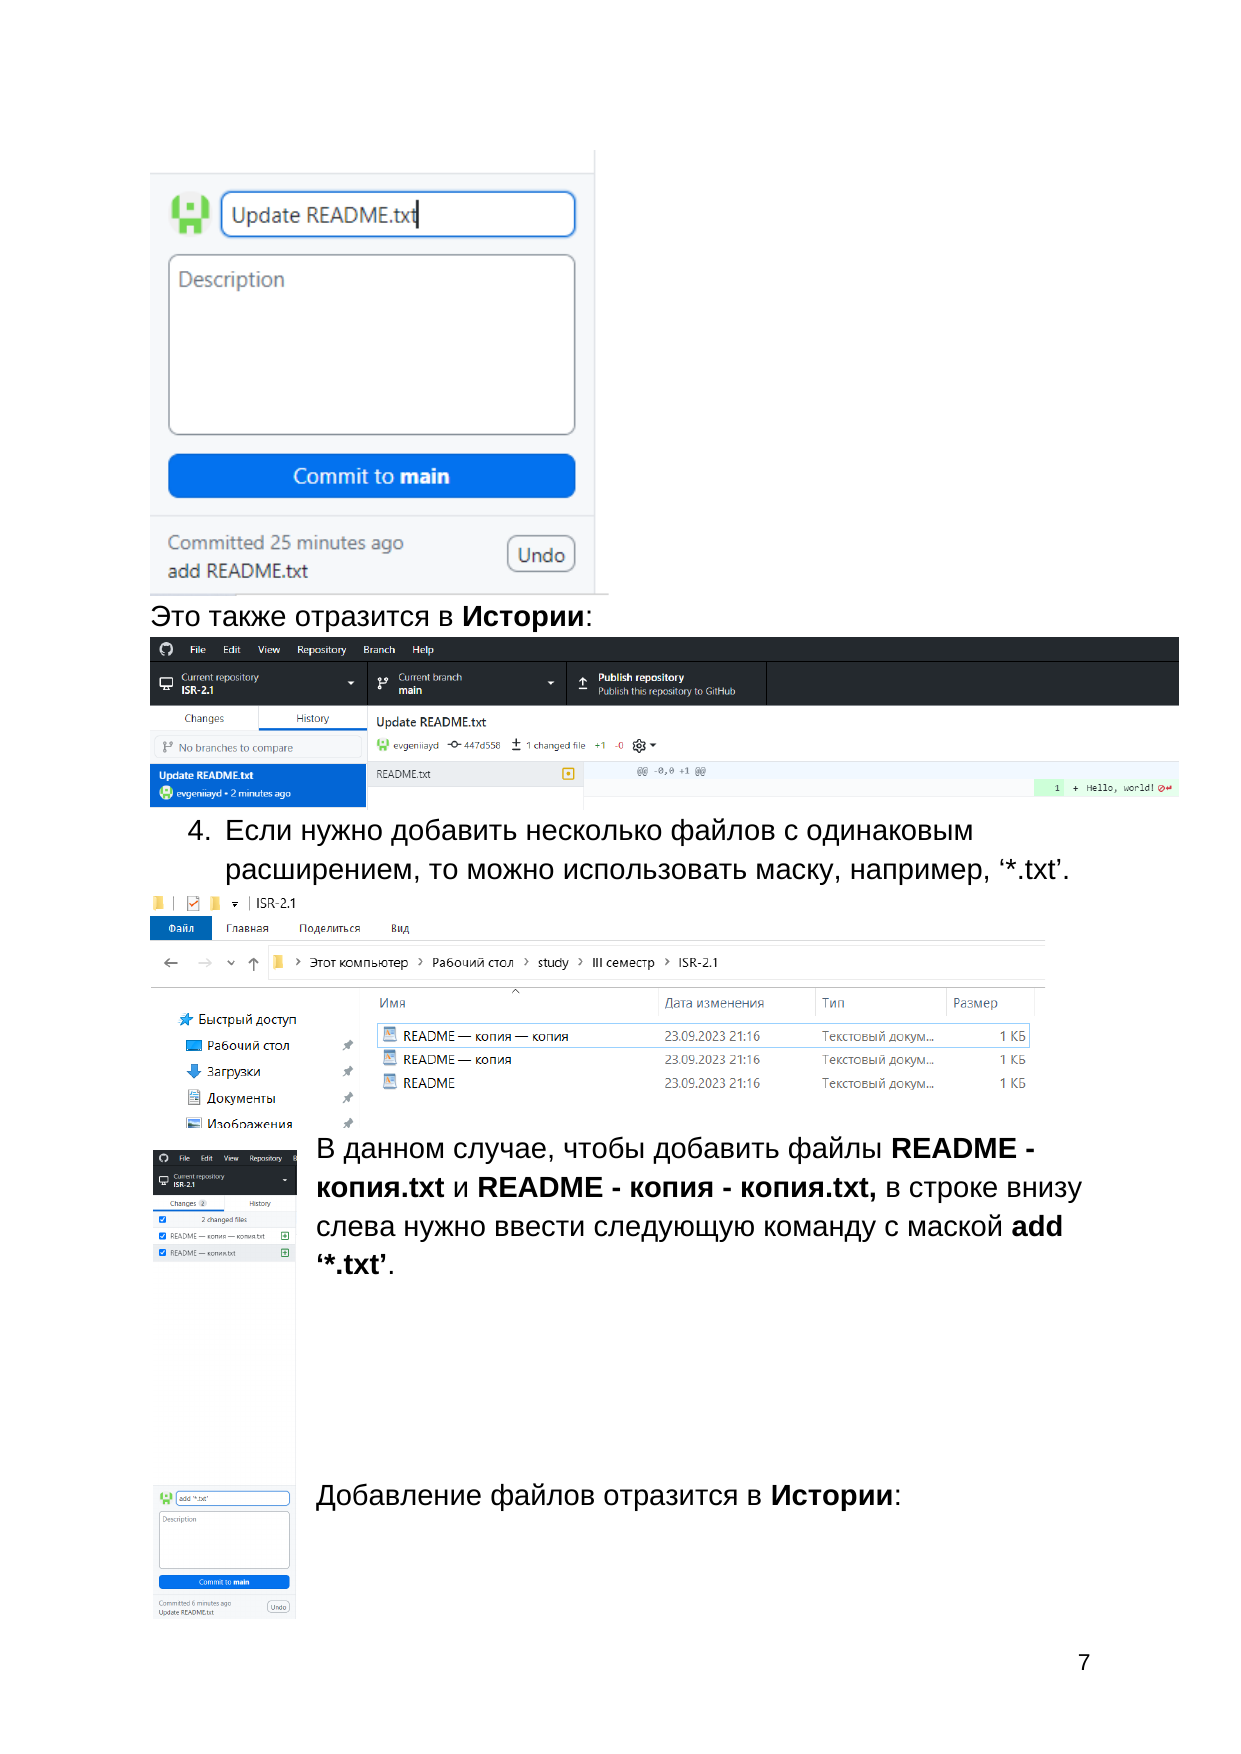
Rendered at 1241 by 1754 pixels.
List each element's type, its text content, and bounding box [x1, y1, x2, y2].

picture [150, 637, 1179, 810]
picture [150, 150, 609, 596]
text В данном случае, чтобы добавить файлы README - копия.txt и README - копия - копия.txt, в строке внизу слева нужно ввести следующую команду с маской add ‘*.txt’. [150, 1131, 1090, 1281]
text Добавление файлов отразится в Истории: [297, 1478, 1090, 1512]
picture [150, 890, 1046, 1128]
text Это также отразится в Истории: [150, 599, 1090, 632]
list Если нужно добавить несколько файлов с одинаковым расширением, то можно использовать маску, например, ‘*.txt’. [187, 813, 1090, 886]
picture [153, 1150, 297, 1619]
